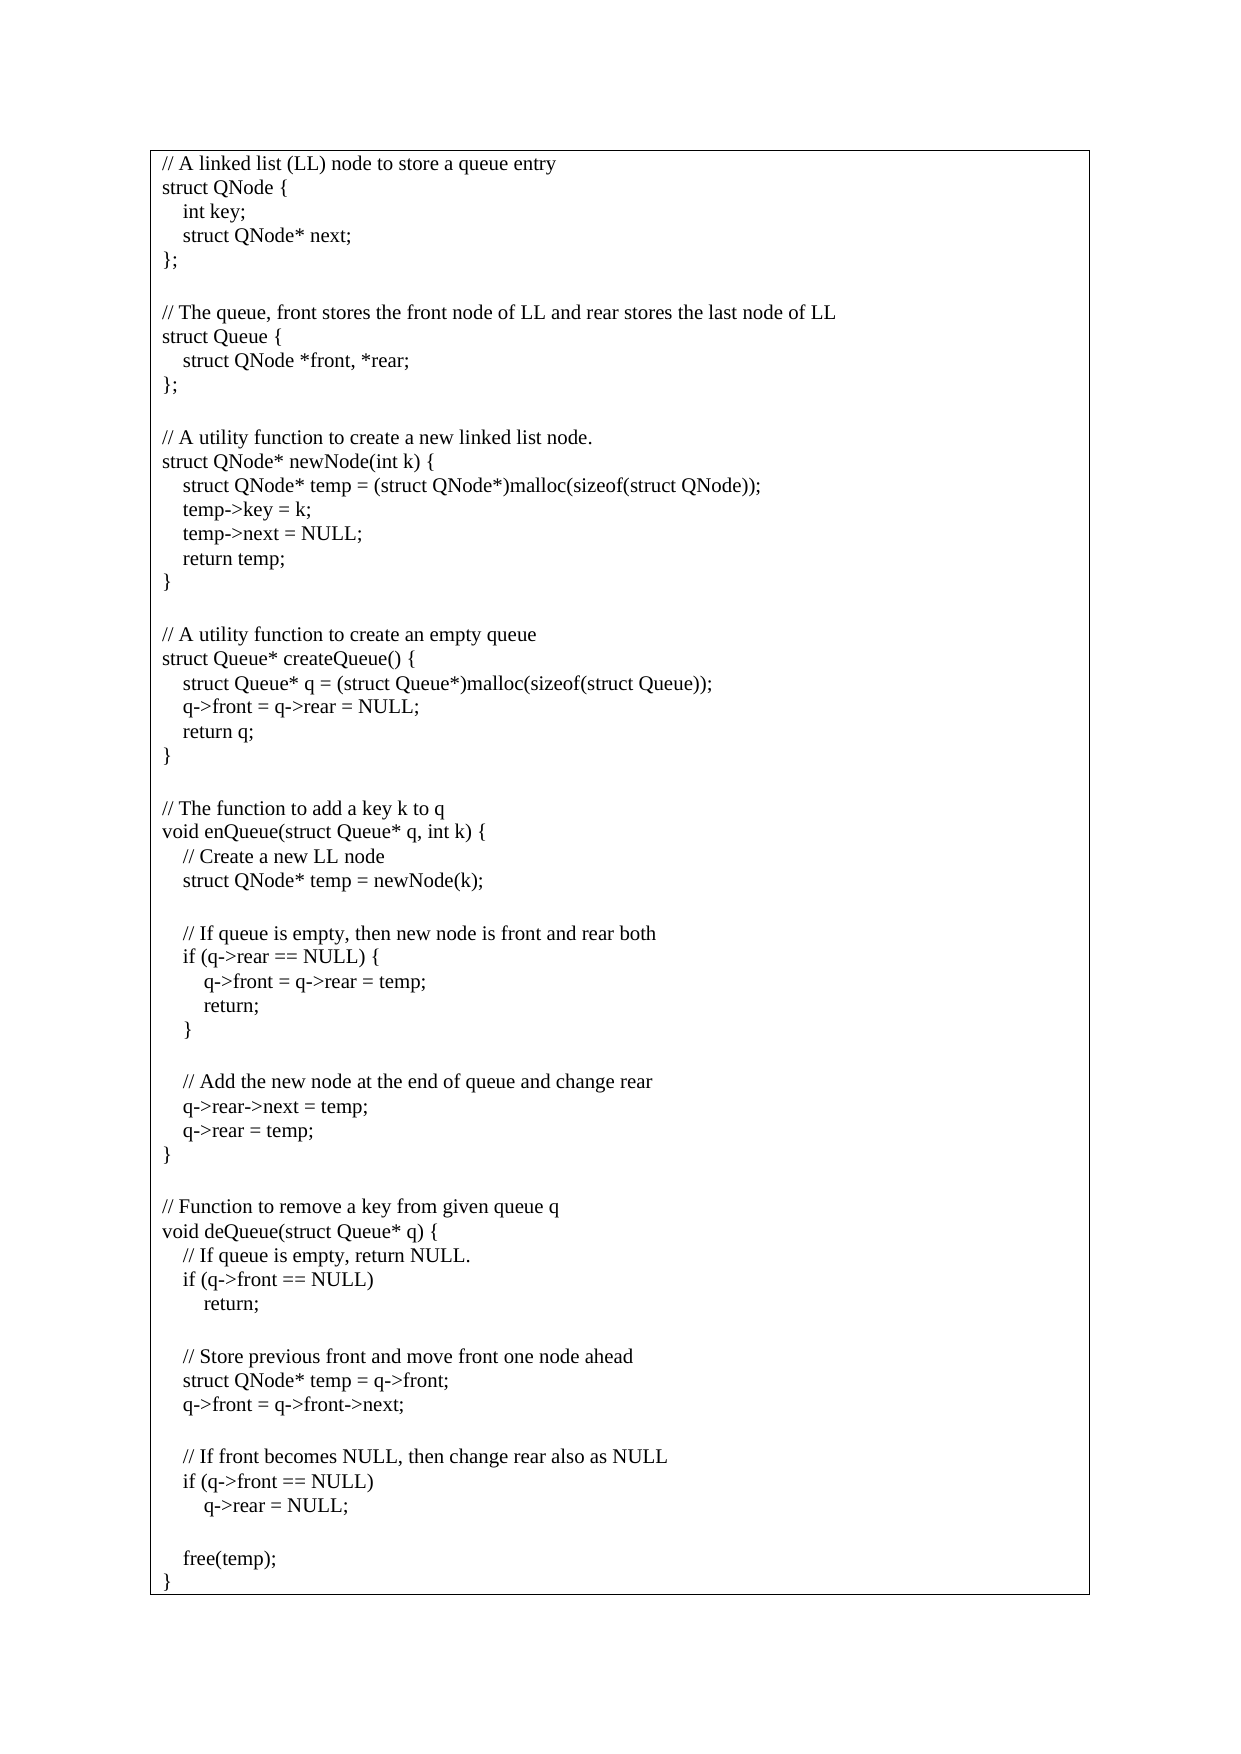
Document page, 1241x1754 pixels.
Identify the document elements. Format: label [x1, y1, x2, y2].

table_cell [151, 151, 1089, 1593]
